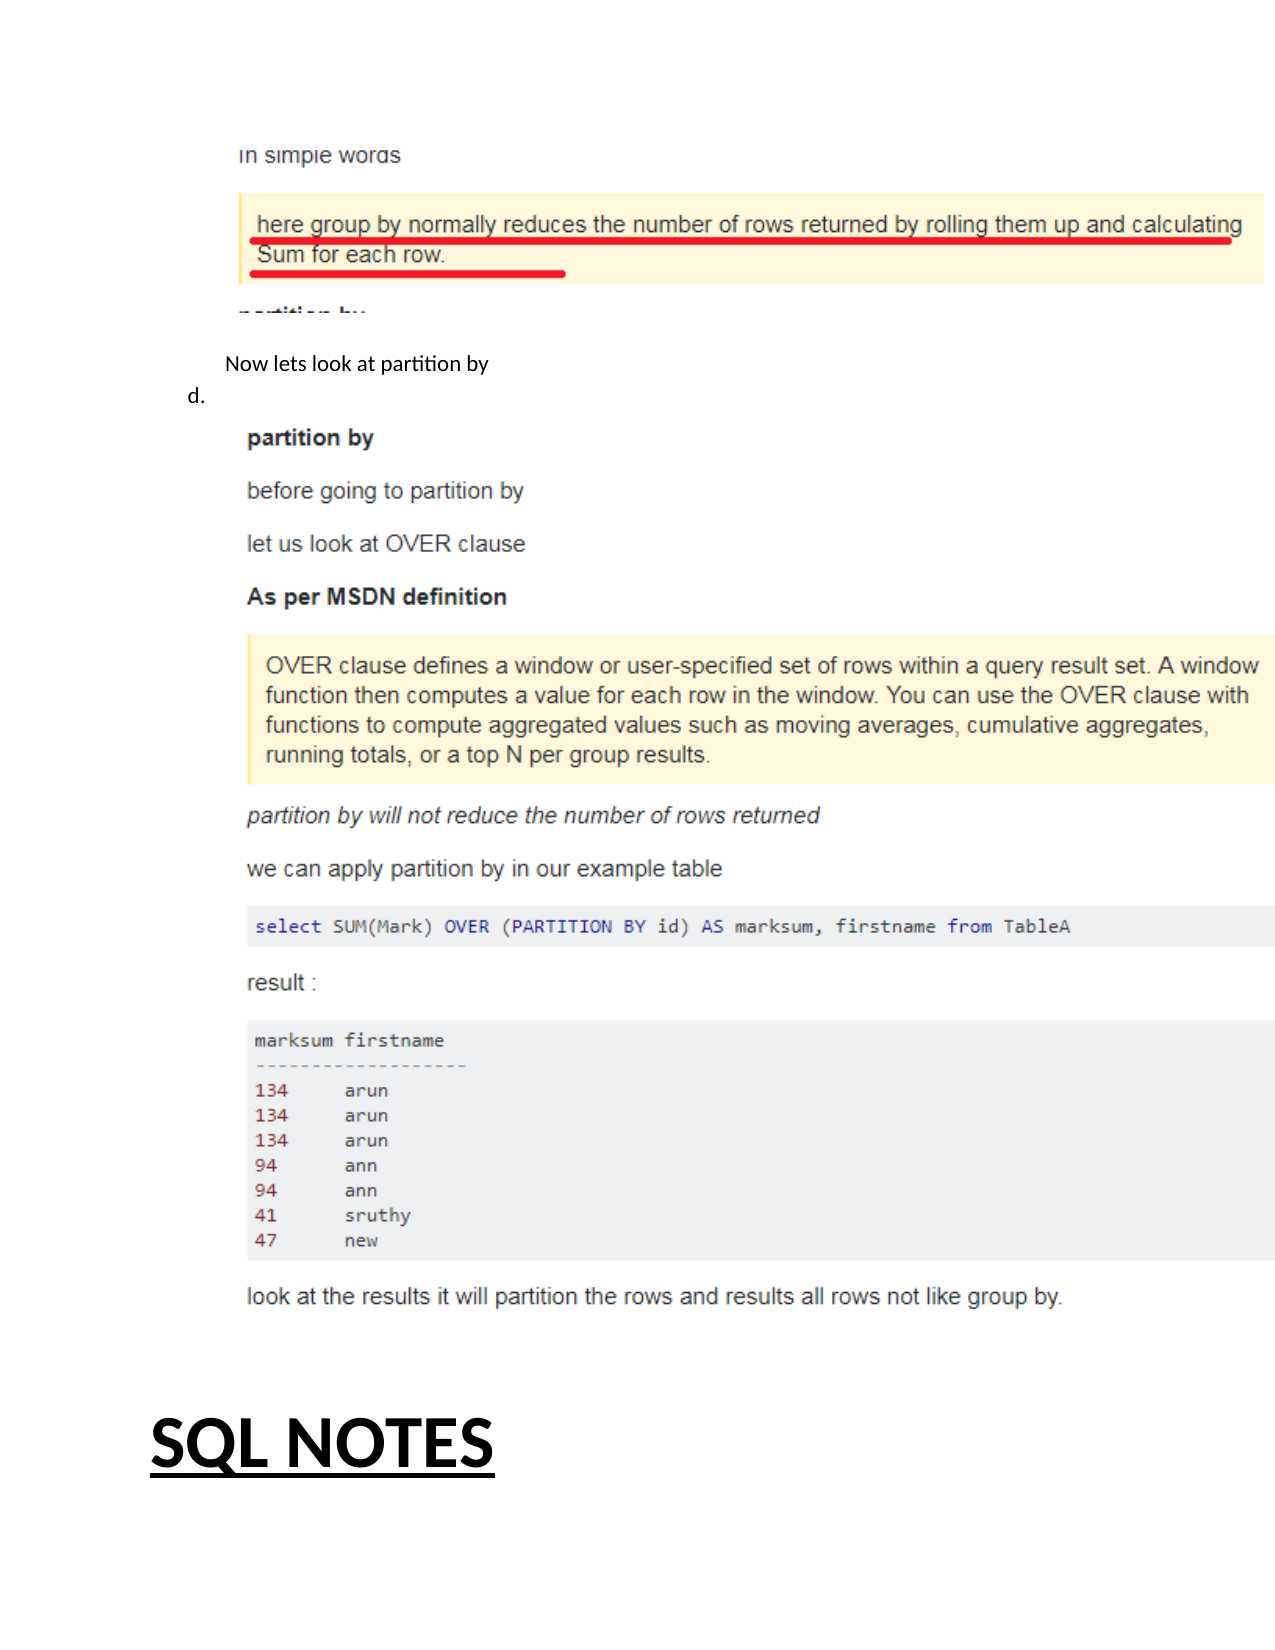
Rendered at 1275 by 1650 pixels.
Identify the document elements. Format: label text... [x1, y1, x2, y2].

list Now lets look at partition by [225, 349, 1125, 377]
text SQL NOTES [150, 1395, 1125, 1487]
picture [225, 150, 1264, 313]
picture [187, 413, 1275, 1317]
